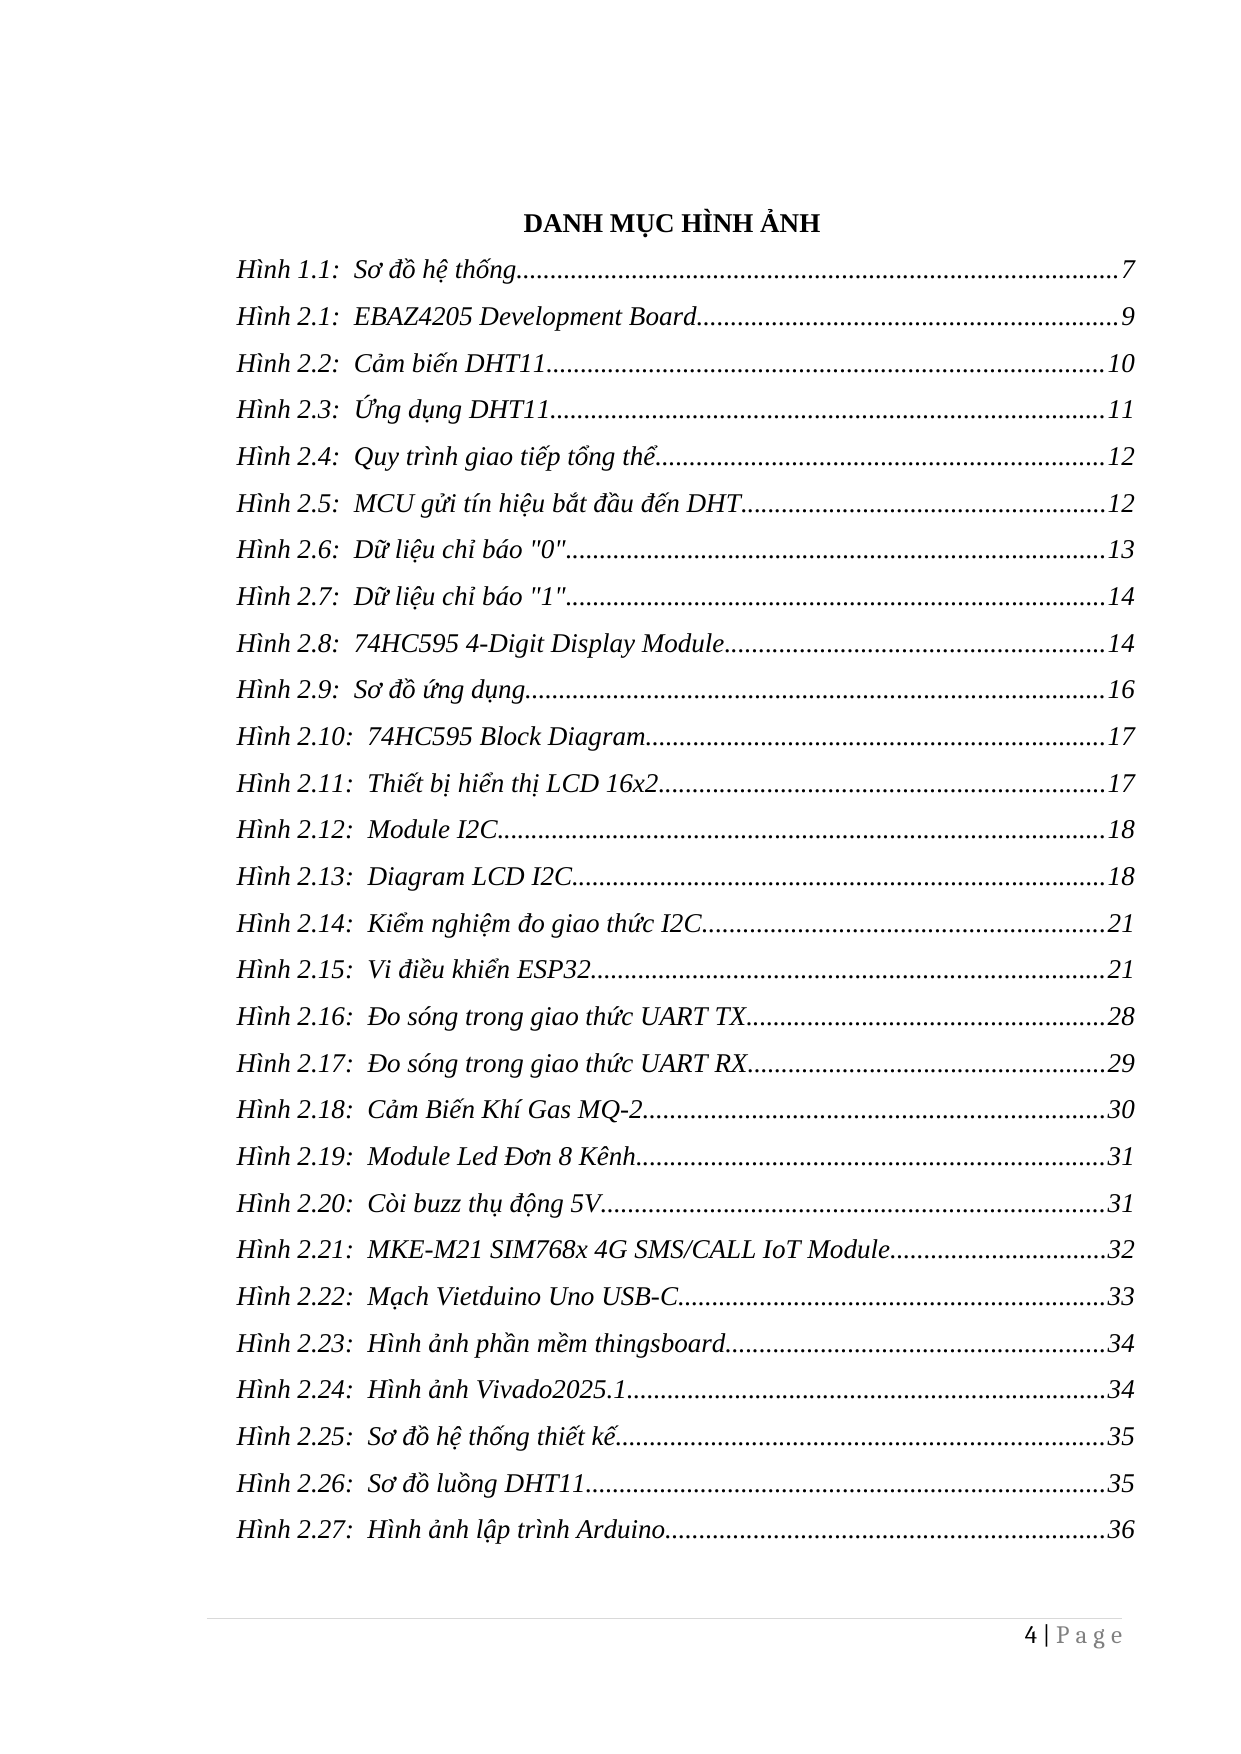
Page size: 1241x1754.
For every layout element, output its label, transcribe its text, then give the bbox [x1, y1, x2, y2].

list Hình 2.23: Hình ảnh phần mềm thingsboard 34 [236, 1327, 1122, 1358]
list Hình 2.16: Đo sóng trong giao thức UART TX 28 [236, 1000, 1122, 1031]
list Hình 2.18: Cảm Biến Khí Gas MQ-2 30 [236, 1093, 1122, 1124]
list Hình 2.9: Sơ đồ ứng dụng 16 [236, 673, 1122, 704]
list Hình 2.19: Module Led Đơn 8 Kênh 31 [236, 1140, 1122, 1171]
list Hình 2.26: Sơ đồ luồng DHT11 35 [236, 1467, 1122, 1498]
list Hình 2.1: EBAZ4205 Development Board 9 [236, 300, 1122, 331]
list Hình 2.24: Hình ảnh Vivado2025.1 34 [236, 1373, 1122, 1404]
list Hình 2.21: MKE-M21 SIM768x 4G SMS/CALL IoT Module 32 [236, 1233, 1122, 1264]
list Hình 1.1: Sơ đồ hệ thống 7 [236, 253, 1122, 284]
list Hình 2.11: Thiết bị hiển thị LCD 16x2 17 [236, 767, 1122, 798]
list Hình 2.20: Còi buzz thụ động 5V 31 [236, 1187, 1122, 1218]
list Hình 2.6: Dữ liệu chỉ báo "0" 13 [236, 533, 1122, 564]
list Hình 2.7: Dữ liệu chỉ báo "1" 14 [236, 580, 1122, 611]
list DANH MỤC HÌNH ẢNH [222, 207, 1122, 238]
list Hình 2.27: Hình ảnh lập trình Arduino 36 [236, 1513, 1122, 1544]
list Hình 2.5: MCU gửi tín hiệu bắt đầu đến DHT 12 [236, 487, 1122, 518]
list Hình 2.4: Quy trình giao tiếp tổng thể 12 [236, 440, 1122, 471]
list Hình 2.14: Kiểm nghiệm đo giao thức I2C 21 [236, 907, 1122, 938]
list Hình 2.15: Vi điều khiển ESP32 21 [236, 953, 1122, 984]
list Hình 2.17: Đo sóng trong giao thức UART RX 29 [236, 1047, 1122, 1078]
list Hình 2.25: Sơ đồ hệ thống thiết kế 35 [236, 1420, 1122, 1451]
list Hình 2.8: 74HC595 4-Digit Display Module 14 [236, 627, 1122, 658]
list Hình 2.12: Module I2C 18 [236, 813, 1122, 844]
list Hình 2.10: 74HC595 Block Diagram 17 [236, 720, 1122, 751]
list Hình 2.3: Ứng dụng DHT11 11 [236, 393, 1122, 424]
list Hình 2.22: Mạch Vietduino Uno USB-C 33 [236, 1280, 1122, 1311]
list Hình 2.13: Diagram LCD I2C 18 [236, 860, 1122, 891]
list Hình 2.2: Cảm biến DHT11 10 [236, 347, 1122, 378]
